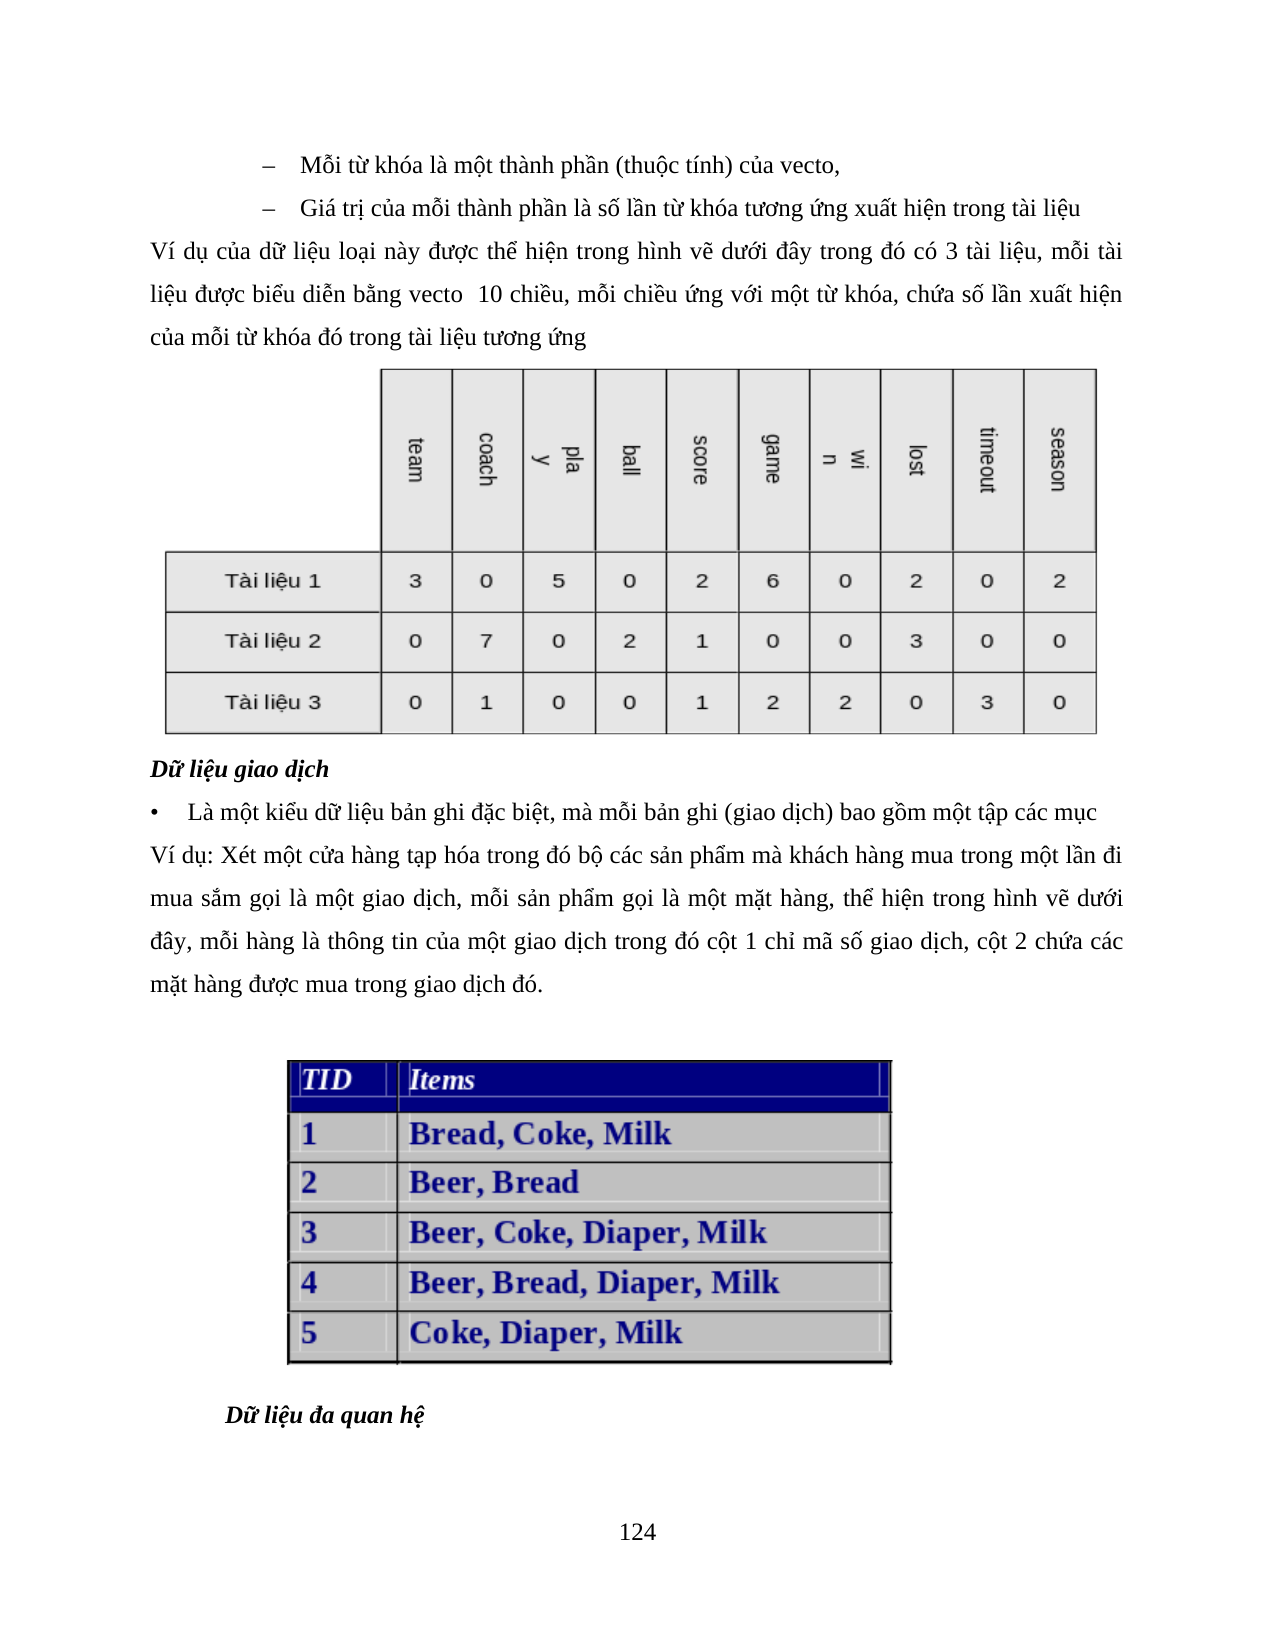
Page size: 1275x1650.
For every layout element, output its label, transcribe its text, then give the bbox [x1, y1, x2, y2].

text Dữ liệu đa quan hệ [150, 1401, 1125, 1429]
text Ví dụ của dữ liệu loại này được thể hiện trong hình vẽ dưới đây trong đó có 3 tài liệu, mỗi tài liệu được biểu diễn bằng vecto 10 chiều, mỗi chiều ứng với một từ khóa, chứa số lần xuất hiện của mỗi từ khóa đó trong tài liệu tương ứng [150, 236, 1125, 351]
list Mỗi từ khóa là một thành phần (thuộc tính) của vecto, [262, 150, 1125, 179]
text Dữ liệu giao dịch [150, 754, 1125, 782]
text Ví dụ: Xét một cửa hàng tạp hóa trong đó bộ các sản phẩm mà khách hàng mua trong một lần đi mua sắm gọi là một giao dịch, mỗi sản phẩm gọi là một mặt hàng, thể hiện trong hình vẽ dưới đây, mỗi hàng là thông tin của một giao dịch trong đó cột 1 chỉ mã số giao dịch, cột 2 chứa các mặt hàng được mua trong giao dịch đó. [150, 840, 1125, 998]
list Là một kiểu dữ liệu bản ghi đặc biệt, mà mỗi bản ghi (giao dịch) bao gồm một tập các mục [150, 797, 1125, 826]
list Giá trị của mỗi thành phần là số lần từ khóa tương ứng xuất hiện trong tài liệu [262, 193, 1125, 222]
